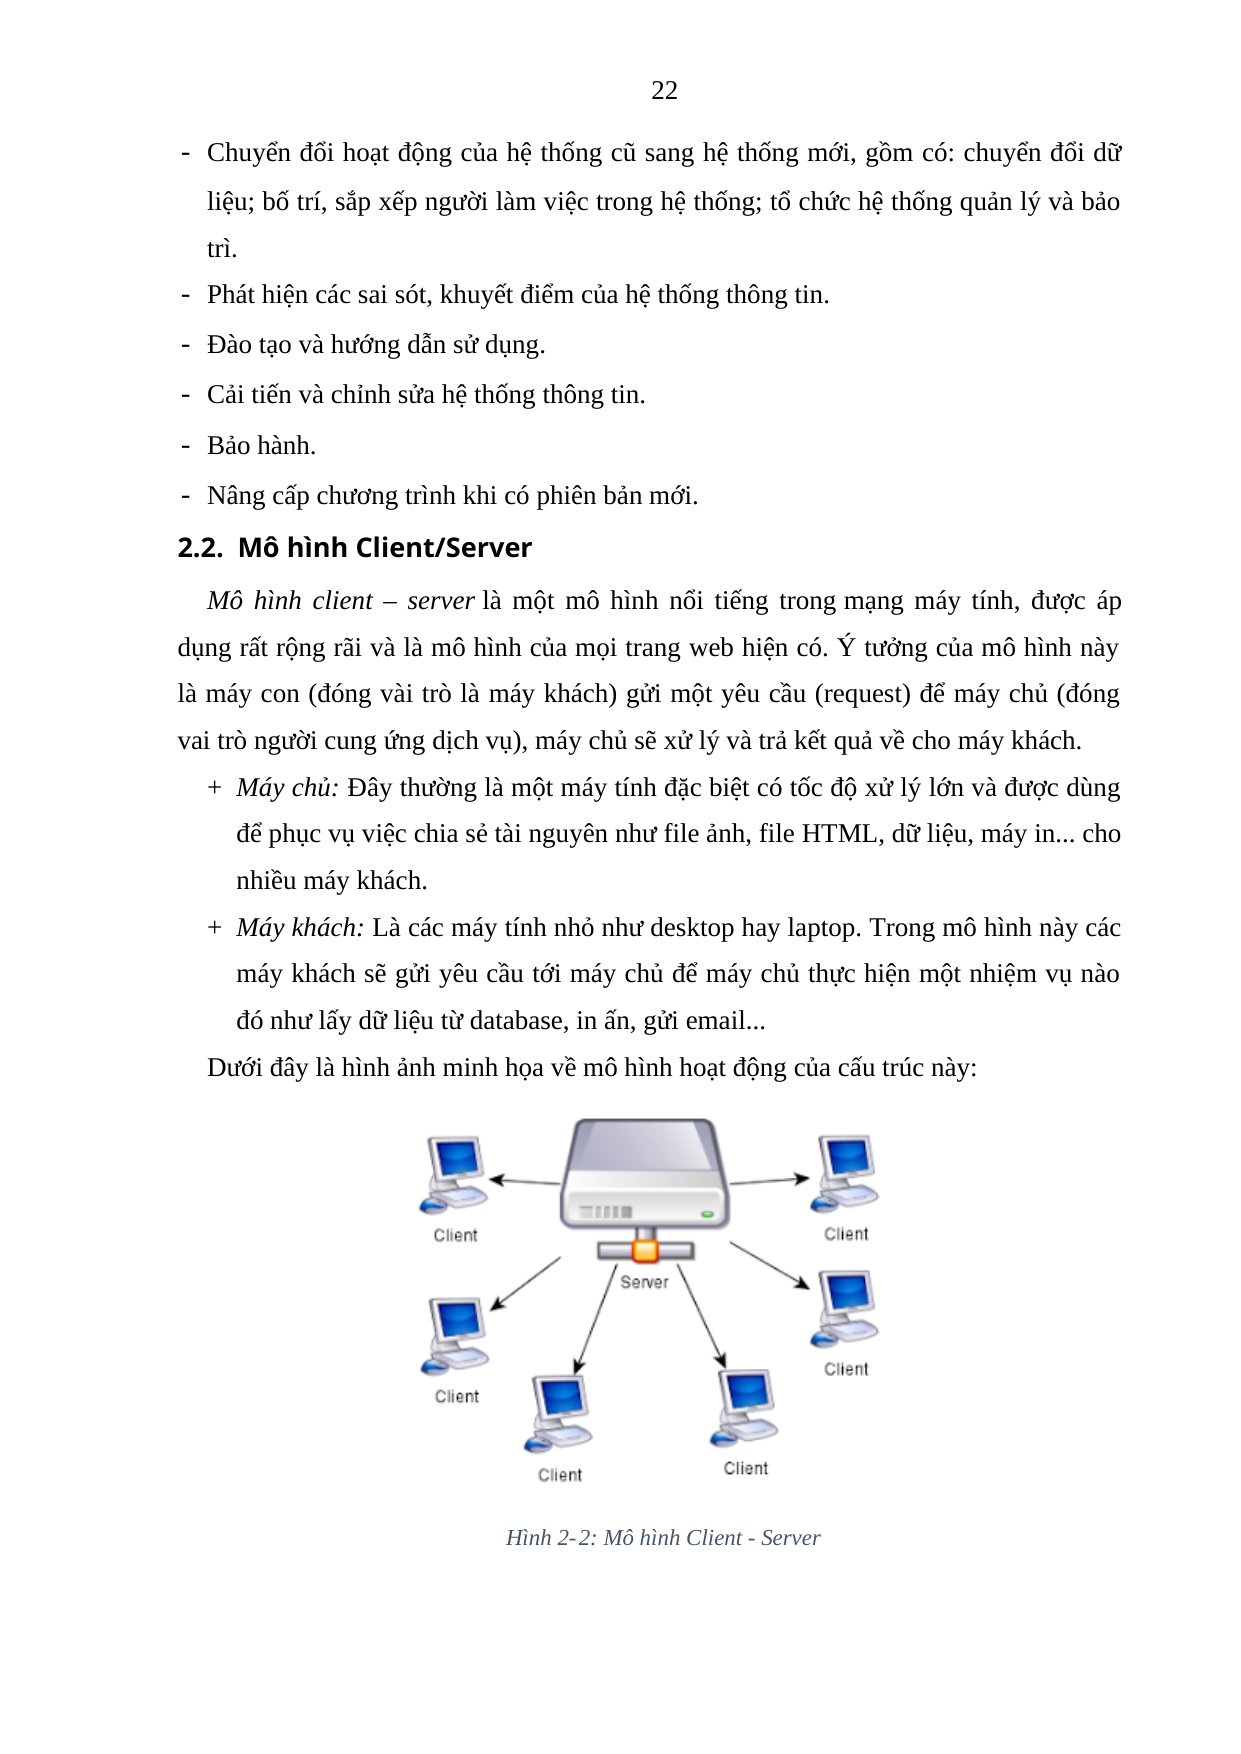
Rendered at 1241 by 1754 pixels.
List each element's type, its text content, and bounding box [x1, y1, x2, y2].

picture [399, 1097, 900, 1509]
list Bảo hành. [177, 429, 1122, 462]
list Phát hiện các sai sót, khuyết điểm của hệ thống thông tin. [177, 278, 1122, 312]
list Chuyển đổi hoạt động của hệ thống cũ sang hệ thống mới, gồm có: chuyển đổi dữ liệu; bố trí, sắp xếp người làm việc trong hệ thống; tổ chức hệ thống quản lý và bảo trì. [177, 136, 1122, 263]
text Mô hình client – server là một mô hình nổi tiếng trong mạng máy tính, được áp dụng rất rộng rãi và là mô hình của mọi trang web hiện có. Ý tưởng của mô hình này là máy con (đóng vài trò là máy khách) gửi một yêu cầu (request) để máy chủ (đóng vai trò người cung ứng dịch vụ), máy chủ sẽ xử lý và trả kết quả về cho máy khách. [177, 584, 1122, 755]
list Đào tạo và hướng dẫn sử dụng. [177, 328, 1122, 362]
list Cải tiến và chỉnh sửa hệ thống thông tin. [177, 379, 1122, 412]
list Máy khách: Là các máy tính nhỏ như desktop hay laptop. Trong mô hình này các máy khách sẽ gửi yêu cầu tới máy chủ để máy chủ thực hiện một nhiệm vụ nào đó như lấy dữ liệu từ database, in ấn, gửi email... [207, 911, 1122, 1035]
list Máy chủ: Đây thường là một máy tính đặc biệt có tốc độ xử lý lớn và được dùng để phục vụ việc chia sẻ tài nguyên như file ảnh, file HTML, dữ liệu, máy in... cho nhiều máy khách. [207, 771, 1122, 895]
text Dưới đây là hình ảnh minh họa về mô hình hoạt động của cấu trúc này: [177, 1051, 1122, 1082]
list Nâng cấp chương trình khi có phiên bản mới. [177, 479, 1122, 512]
subtitle Mô hình Client/Server [177, 529, 1122, 566]
